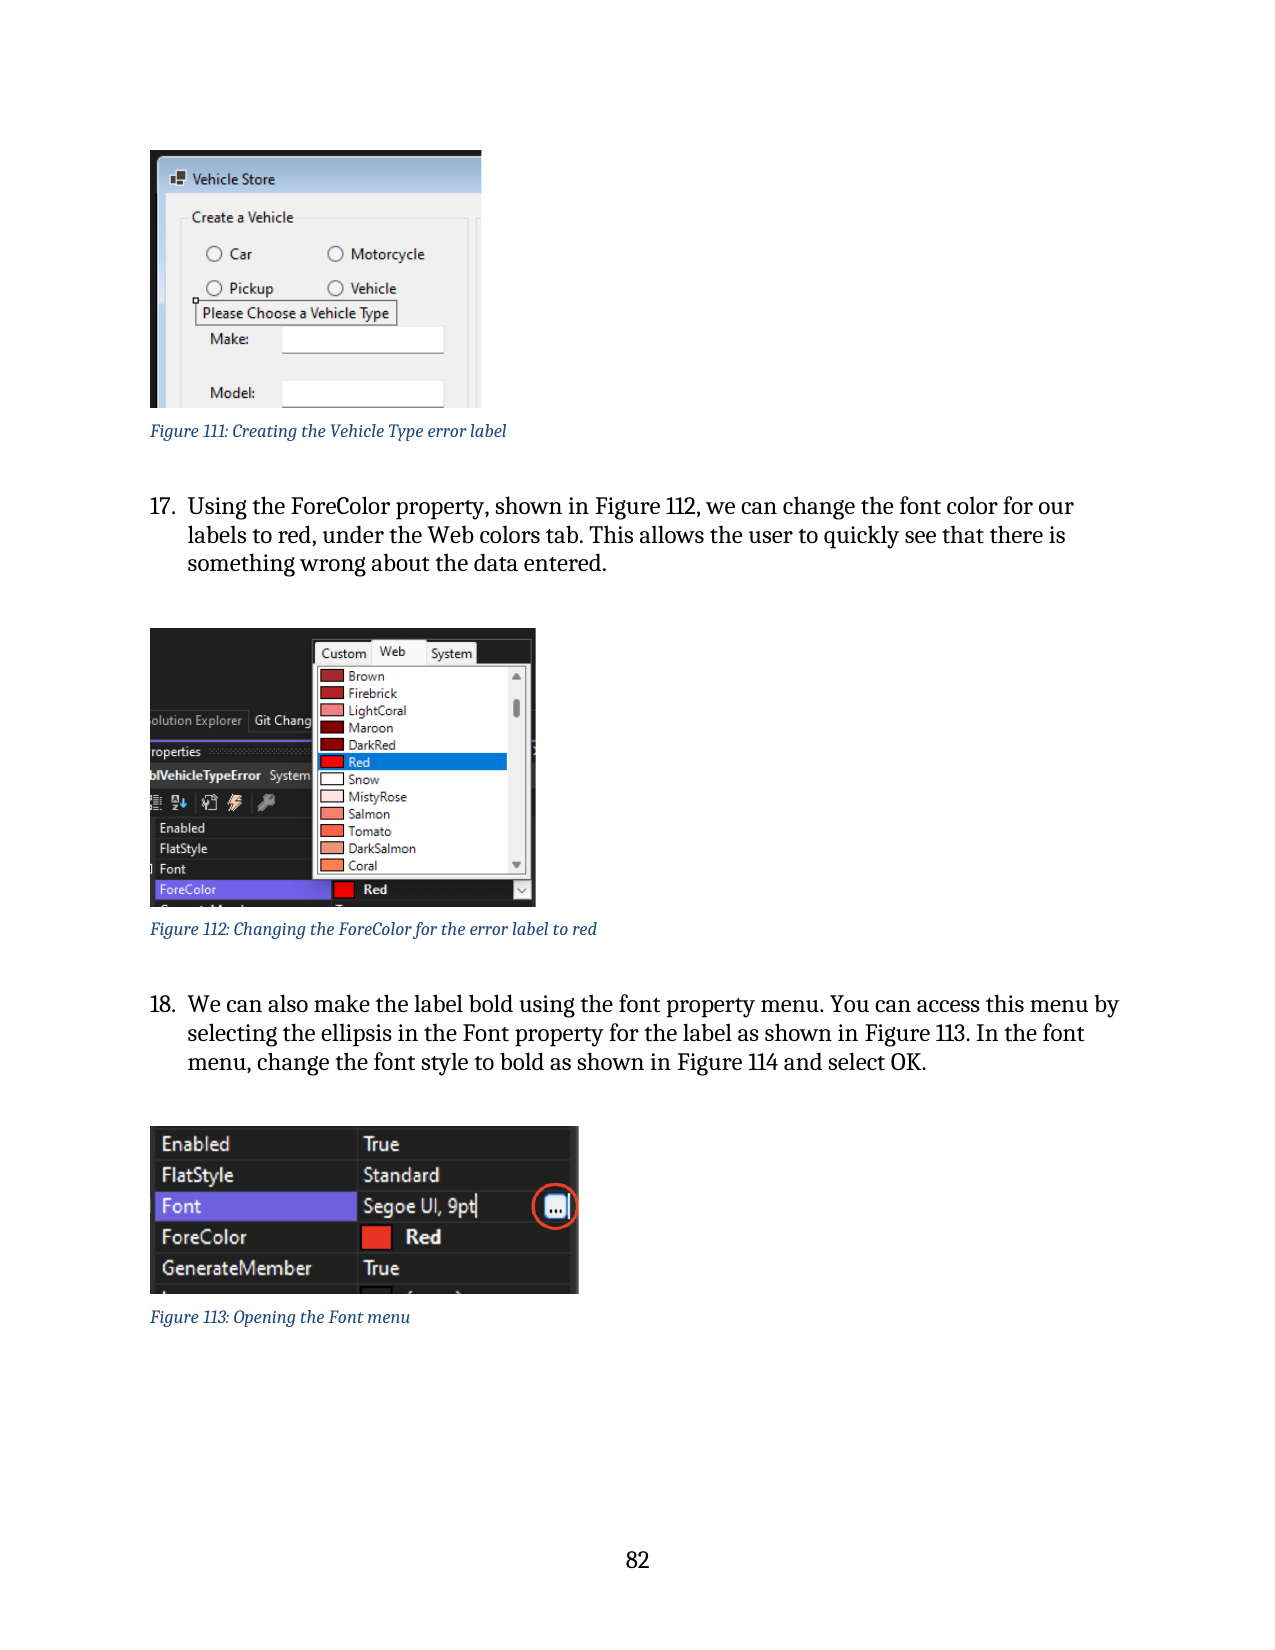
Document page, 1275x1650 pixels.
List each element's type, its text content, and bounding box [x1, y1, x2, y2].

list Using the ForeColor property, shown in Figure 112, we can change the font color for our labels to red, under the Web colors tab. This allows the user to quickly see that there is something wrong about the data entered. [150, 492, 1125, 578]
picture [150, 1126, 579, 1294]
picture [150, 628, 536, 907]
list We can also make the label bold using the font property menu. You can access this menu by selecting the ellipsis in the Font property for the label as shown in Figure 113. In the font menu, change the font style to bold as shown in Figure 114 and select OK. [150, 990, 1125, 1076]
text Figure 113: Opening the Font menu [150, 1306, 1125, 1328]
text Figure 111: Creating the Vehicle Type error label [150, 420, 1125, 442]
text Figure 112: Changing the ForeColor for the error label to red [150, 919, 1125, 940]
picture [150, 150, 482, 408]
